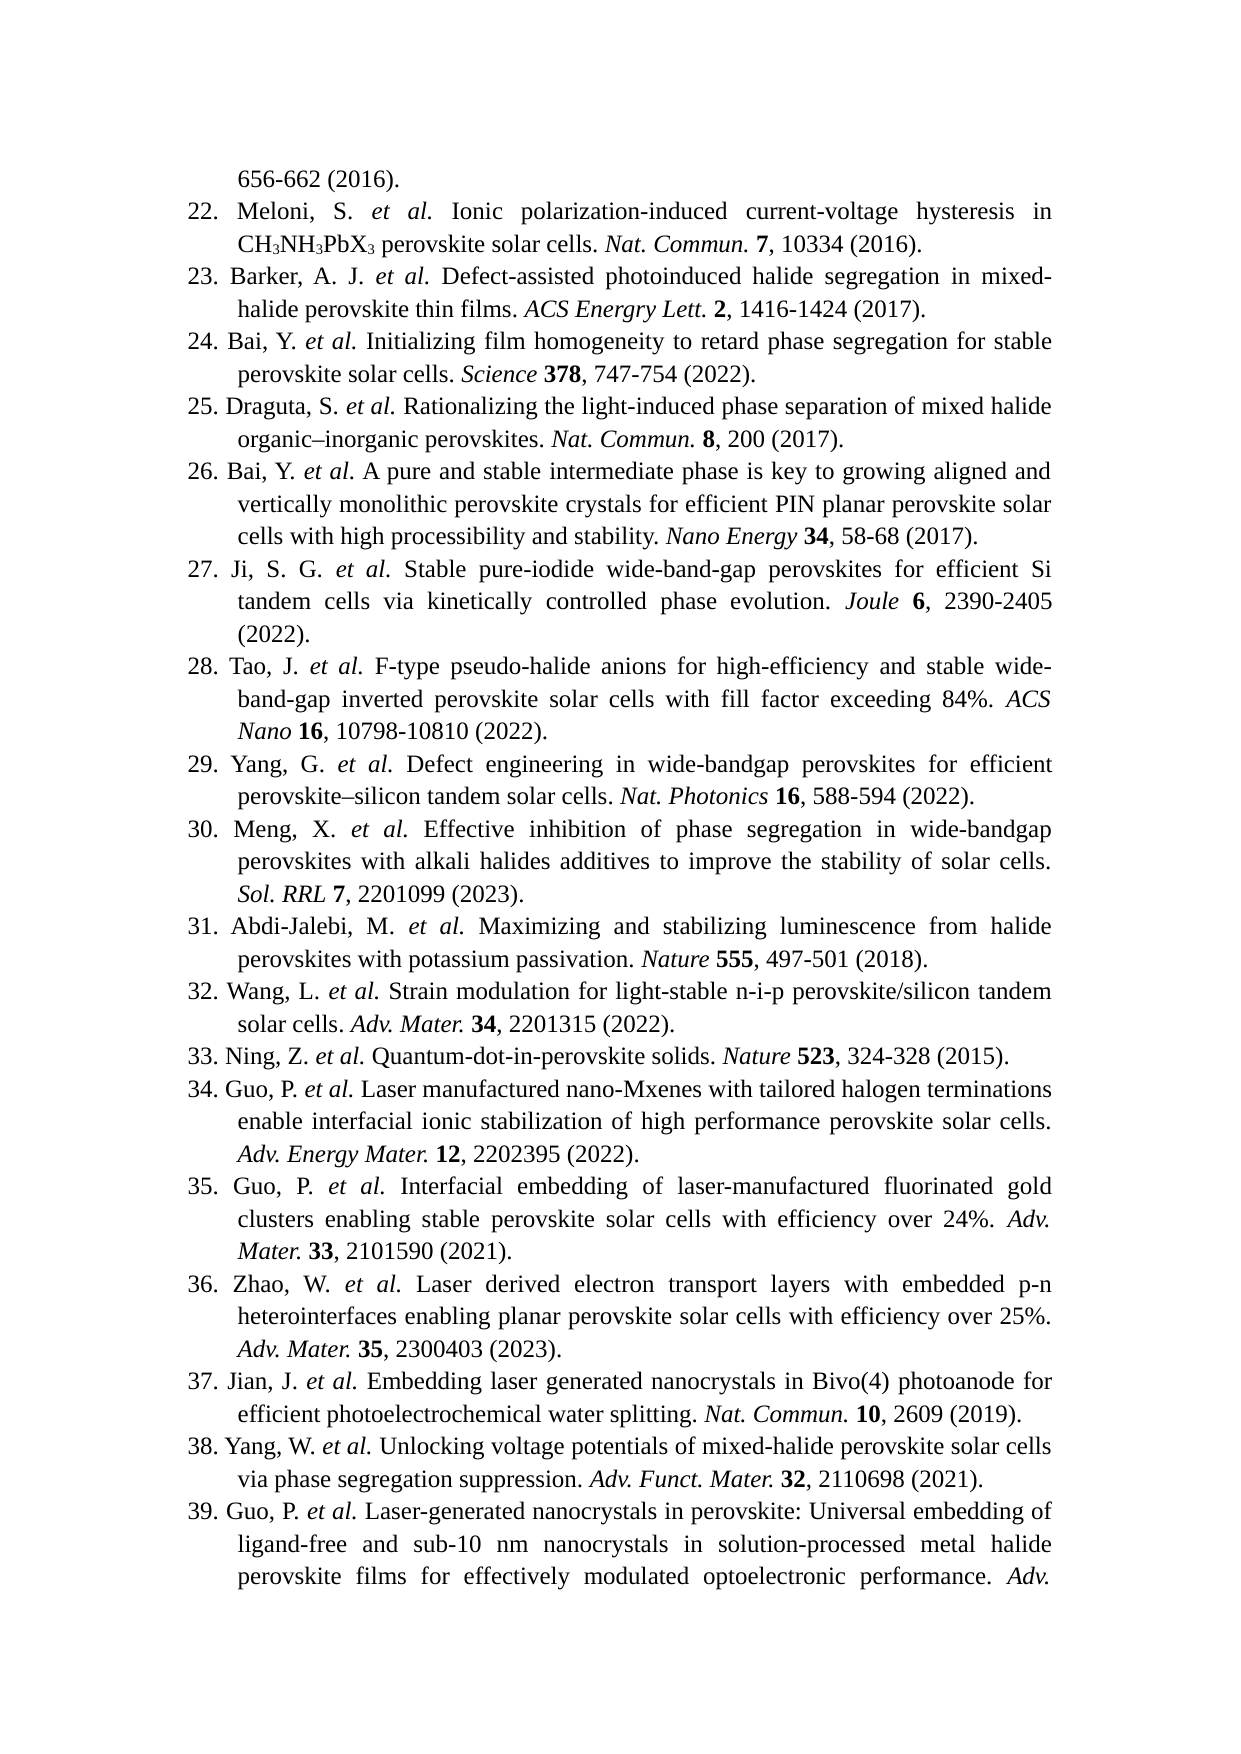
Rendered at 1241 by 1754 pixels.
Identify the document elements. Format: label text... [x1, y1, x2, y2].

text 31. Abdi-Jalebi, M. et al. Maximizing and stabilizing luminescence from halide perovskites with potassium passivation. Nature 555, 497-501 (2018). [187, 909, 1053, 974]
text 24. Bai, Y. et al. Initializing film homogeneity to retard phase segregation for stable perovskite solar cells. Science 378, 747-754 (2022). [187, 324, 1053, 389]
text 27. Ji, S. G. et al. Stable pure-iodide wide-band-gap perovskites for efficient Si tandem cells via kinetically controlled phase evolution. Joule 6, 2390-2405 (2022). [187, 552, 1053, 649]
text 32. Wang, L. et al. Strain modulation for light-stable n-i-p perovskite/silicon tandem solar cells. Adv. Mater. 34, 2201315 (2022). [187, 974, 1053, 1039]
text 35. Guo, P. et al. Interfacial embedding of laser-manufactured fluorinated gold clusters enabling stable perovskite solar cells with efficiency over 24%. Adv. Mater. 33, 2101590 (2021). [187, 1169, 1053, 1267]
text 26. Bai, Y. et al. A pure and stable intermediate phase is key to growing aligned and vertically monolithic perovskite crystals for efficient PIN planar perovskite solar cells with high processibility and stability. Nano Energy 34, 58-68 (2017). [187, 454, 1053, 552]
text 37. Jian, J. et al. Embedding laser generated nanocrystals in Bivo(4) photoanode for efficient photoelectrochemical water splitting. Nat. Commun. 10, 2609 (2019). [187, 1364, 1053, 1429]
text 28. Tao, J. et al. F-type pseudo-halide anions for high-efficiency and stable wide-band-gap inverted perovskite solar cells with fill factor exceeding 84%. ACS Nano 16, 10798-10810 (2022). [187, 649, 1053, 747]
text 25. Draguta, S. et al. Rationalizing the light-induced phase separation of mixed halide organic–inorganic perovskites. Nat. Commun. 8, 200 (2017). [187, 389, 1053, 454]
text 29. Yang, G. et al. Defect engineering in wide-bandgap perovskites for efficient perovskite–silicon tandem solar cells. Nat. Photonics 16, 588-594 (2022). [187, 747, 1053, 812]
text 23. Barker, A. J. et al. Defect-assisted photoinduced halide segregation in mixed-halide perovskite thin films. ACS Energry Lett. 2, 1416-1424 (2017). [187, 259, 1053, 324]
text 33. Ning, Z. et al. Quantum-dot-in-perovskite solids. Nature 523, 324-328 (2015). [187, 1039, 1053, 1072]
text 34. Guo, P. et al. Laser manufactured nano-Mxenes with tailored halogen terminations enable interfacial ionic stabilization of high performance perovskite solar cells. Adv. Energy Mater. 12, 2202395 (2022). [187, 1072, 1053, 1169]
text 38. Yang, W. et al. Unlocking voltage potentials of mixed-halide perovskite solar cells via phase segregation suppression. Adv. Funct. Mater. 32, 2110698 (2021). [187, 1429, 1053, 1494]
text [187, 1494, 1053, 1592]
text 36. Zhao, W. et al. Laser derived electron transport layers with embedded p-n heterointerfaces enabling planar perovskite solar cells with efficiency over 25%. Adv. Mater. 35, 2300403 (2023). [187, 1267, 1053, 1364]
text 30. Meng, X. et al. Effective inhibition of phase segregation in wide-bandgap perovskites with alkali halides additives to improve the stability of solar cells. Sol. RRL 7, 2201099 (2023). [187, 812, 1053, 909]
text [187, 162, 1053, 194]
text 22. Meloni, S. et al. Ionic polarization-induced current-voltage hysteresis in CH3NH3PbX3 perovskite solar cells. Nat. Commun. 7, 10334 (2016). [187, 194, 1053, 259]
